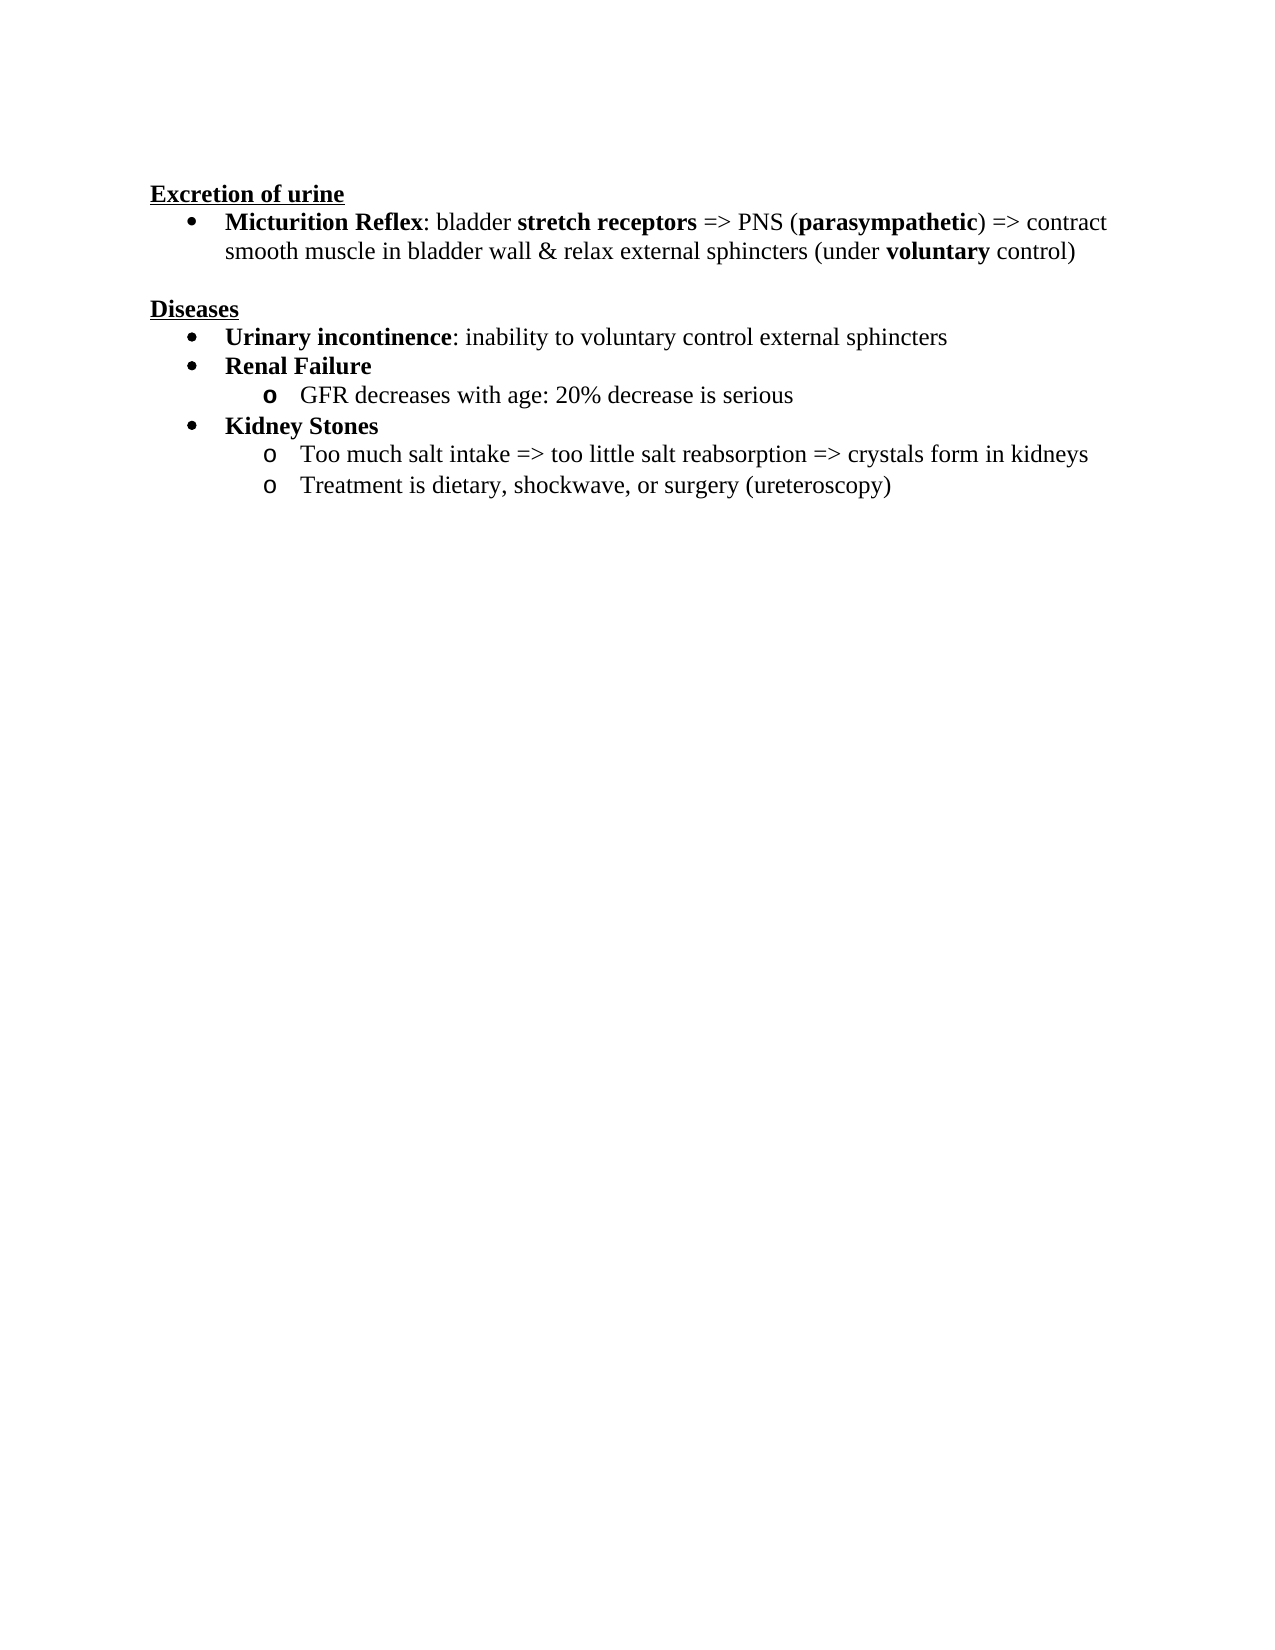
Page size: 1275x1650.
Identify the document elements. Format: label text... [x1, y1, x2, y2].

text Excretion of urine [150, 179, 1125, 207]
list Renal Failure [187, 351, 1125, 380]
list GFR decreases with age: 20% decrease is serious [262, 380, 1125, 411]
list Treatment is dietary, shockwave, or surgery (ureteroscopy) [262, 470, 1125, 501]
list Too much salt intake => too little salt reabsorption => crystals form in kidneys [262, 439, 1125, 470]
text Diseases [150, 294, 1125, 322]
list Micturition Reflex: bladder stretch receptors => PNS (parasympathetic) => contract smooth muscle in bladder wall & relax external sphincters (under voluntary control) [187, 207, 1125, 265]
list Urinary incontinence: inability to voluntary control external sphincters [187, 322, 1125, 351]
list Kidney Stones [187, 411, 1125, 439]
